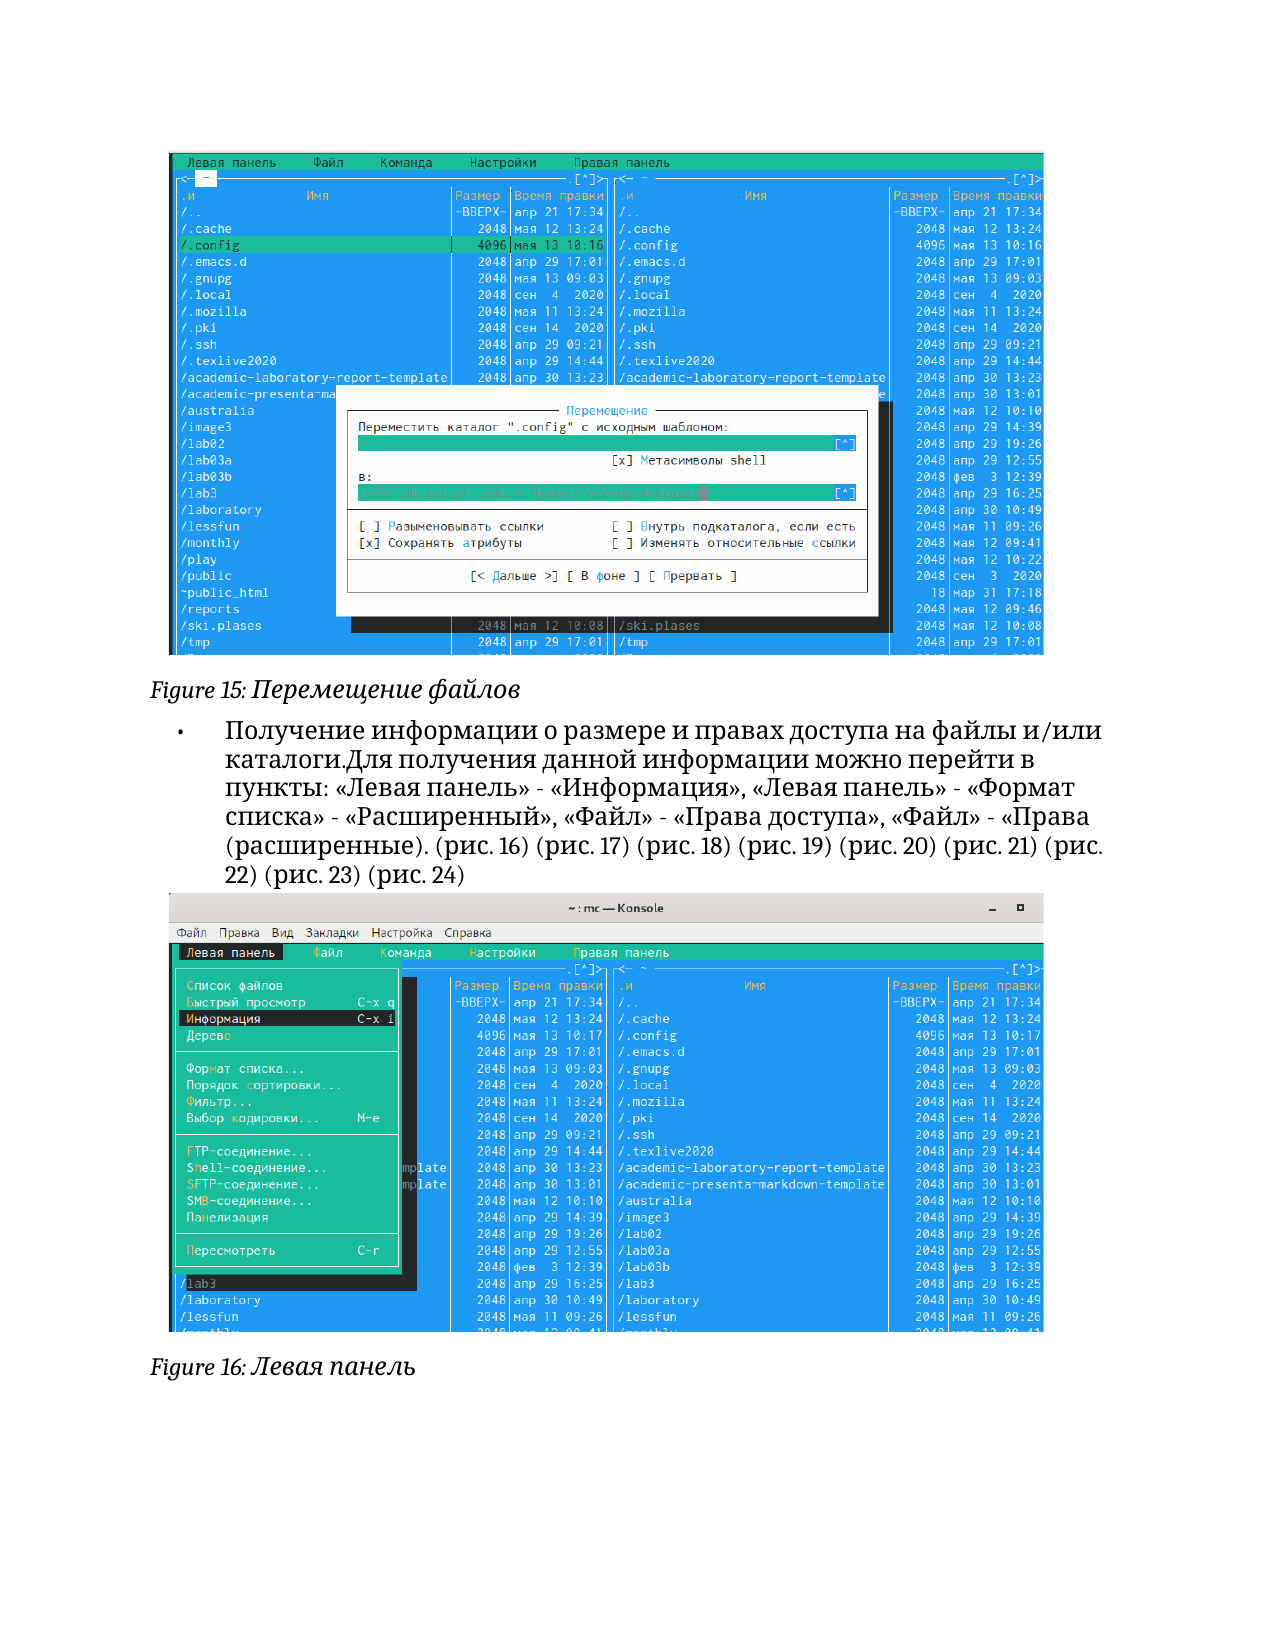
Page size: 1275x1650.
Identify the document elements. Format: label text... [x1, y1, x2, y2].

picture [168, 893, 1044, 1332]
picture [168, 150, 1044, 655]
text Figure 15: Перемещение файлов [150, 676, 1125, 704]
list Получение информации о размере и правах доступа на файлы и/или каталоги.Для получения данной информации можно перейти в пункты: «Левая панель» - «Информация», «Левая панель» - «Формат списка» - «Расширенный», «Файл» - «Права доступа», «Файл» - «Права (расширенные). (рис. 16) (рис. 17) (рис. 18) (рис. 19) (рис. 20) (рис. 21) (рис. 22) (рис. 23) (рис. 24) [175, 717, 1125, 889]
text Figure 16: Левая панель [150, 1353, 1125, 1381]
